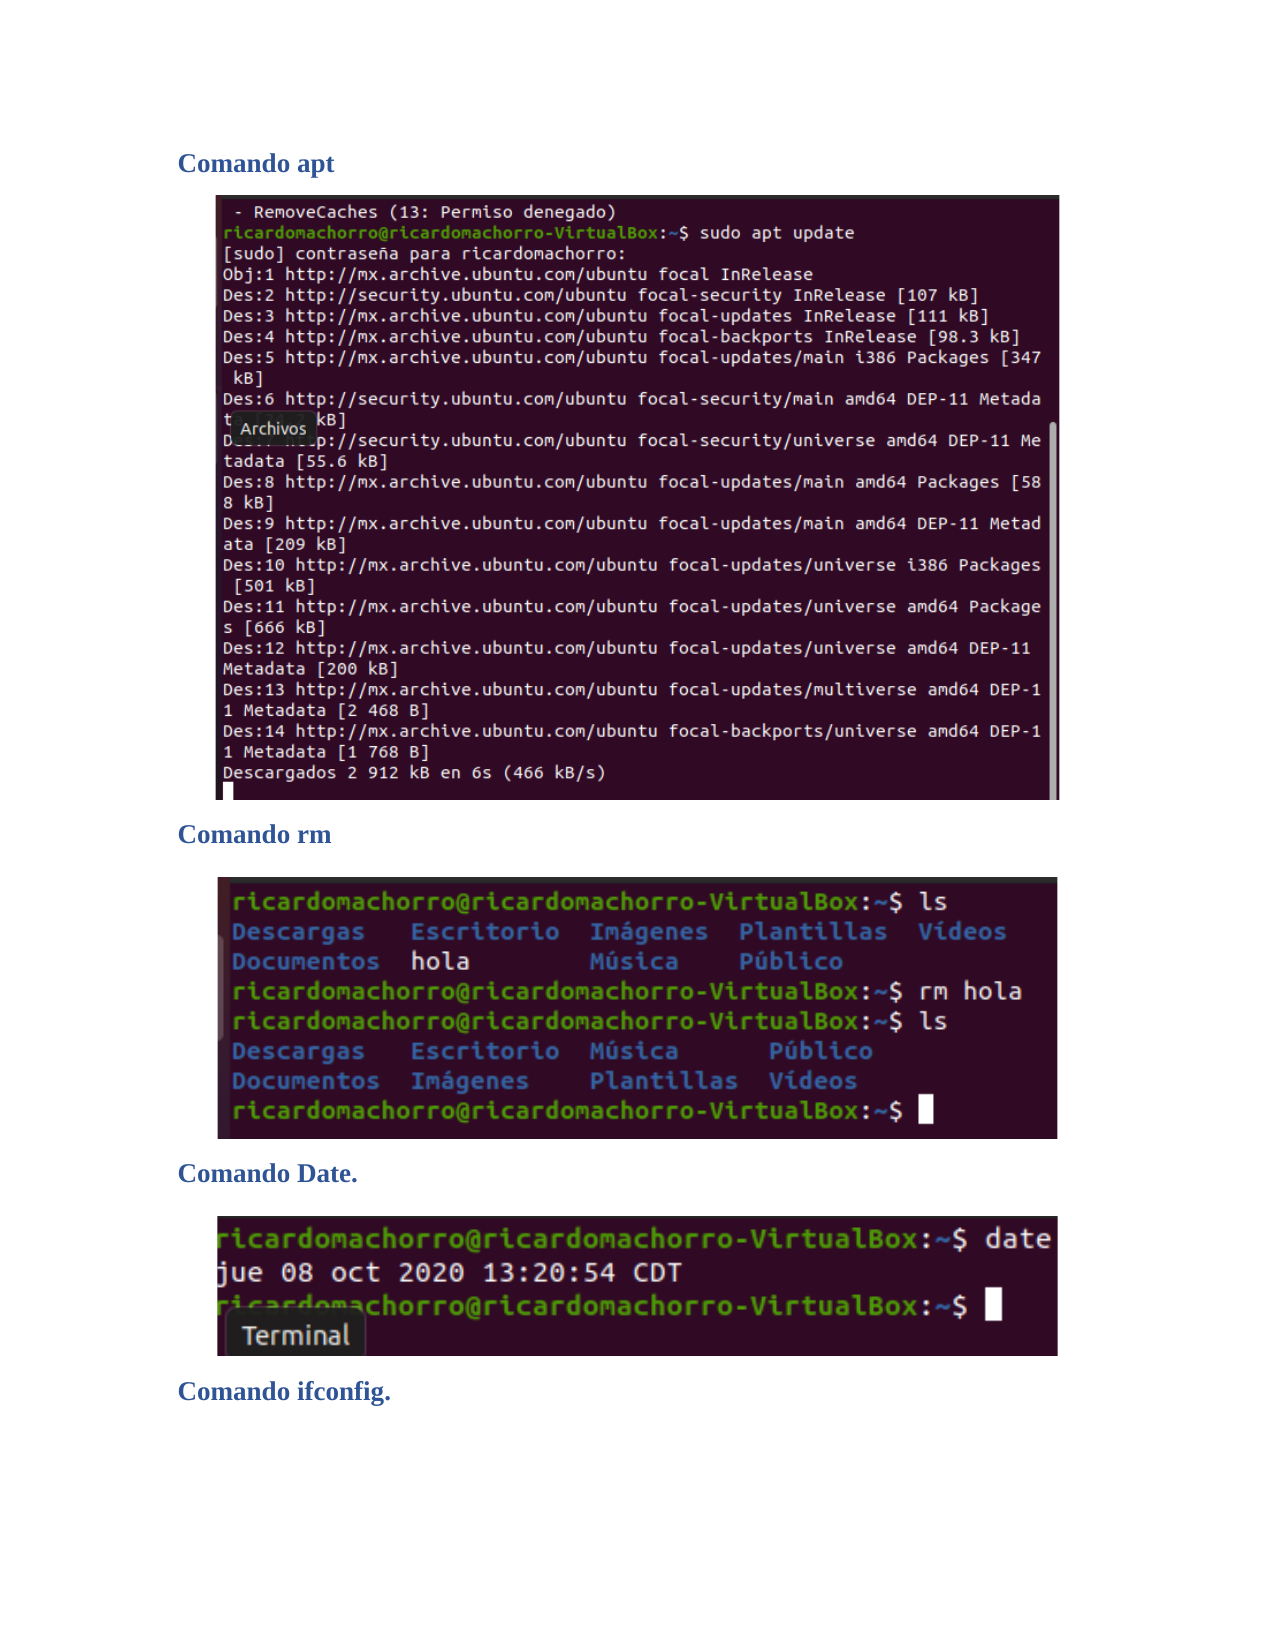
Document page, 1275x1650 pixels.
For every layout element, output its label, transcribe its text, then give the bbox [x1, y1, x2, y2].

picture [217, 877, 1058, 1139]
subtitle Comando apt [177, 148, 1098, 179]
subtitle Comando Date. [177, 1158, 1098, 1189]
subtitle Comando ifconfig. [177, 1375, 1098, 1406]
picture [217, 1216, 1058, 1356]
picture [215, 195, 1060, 800]
